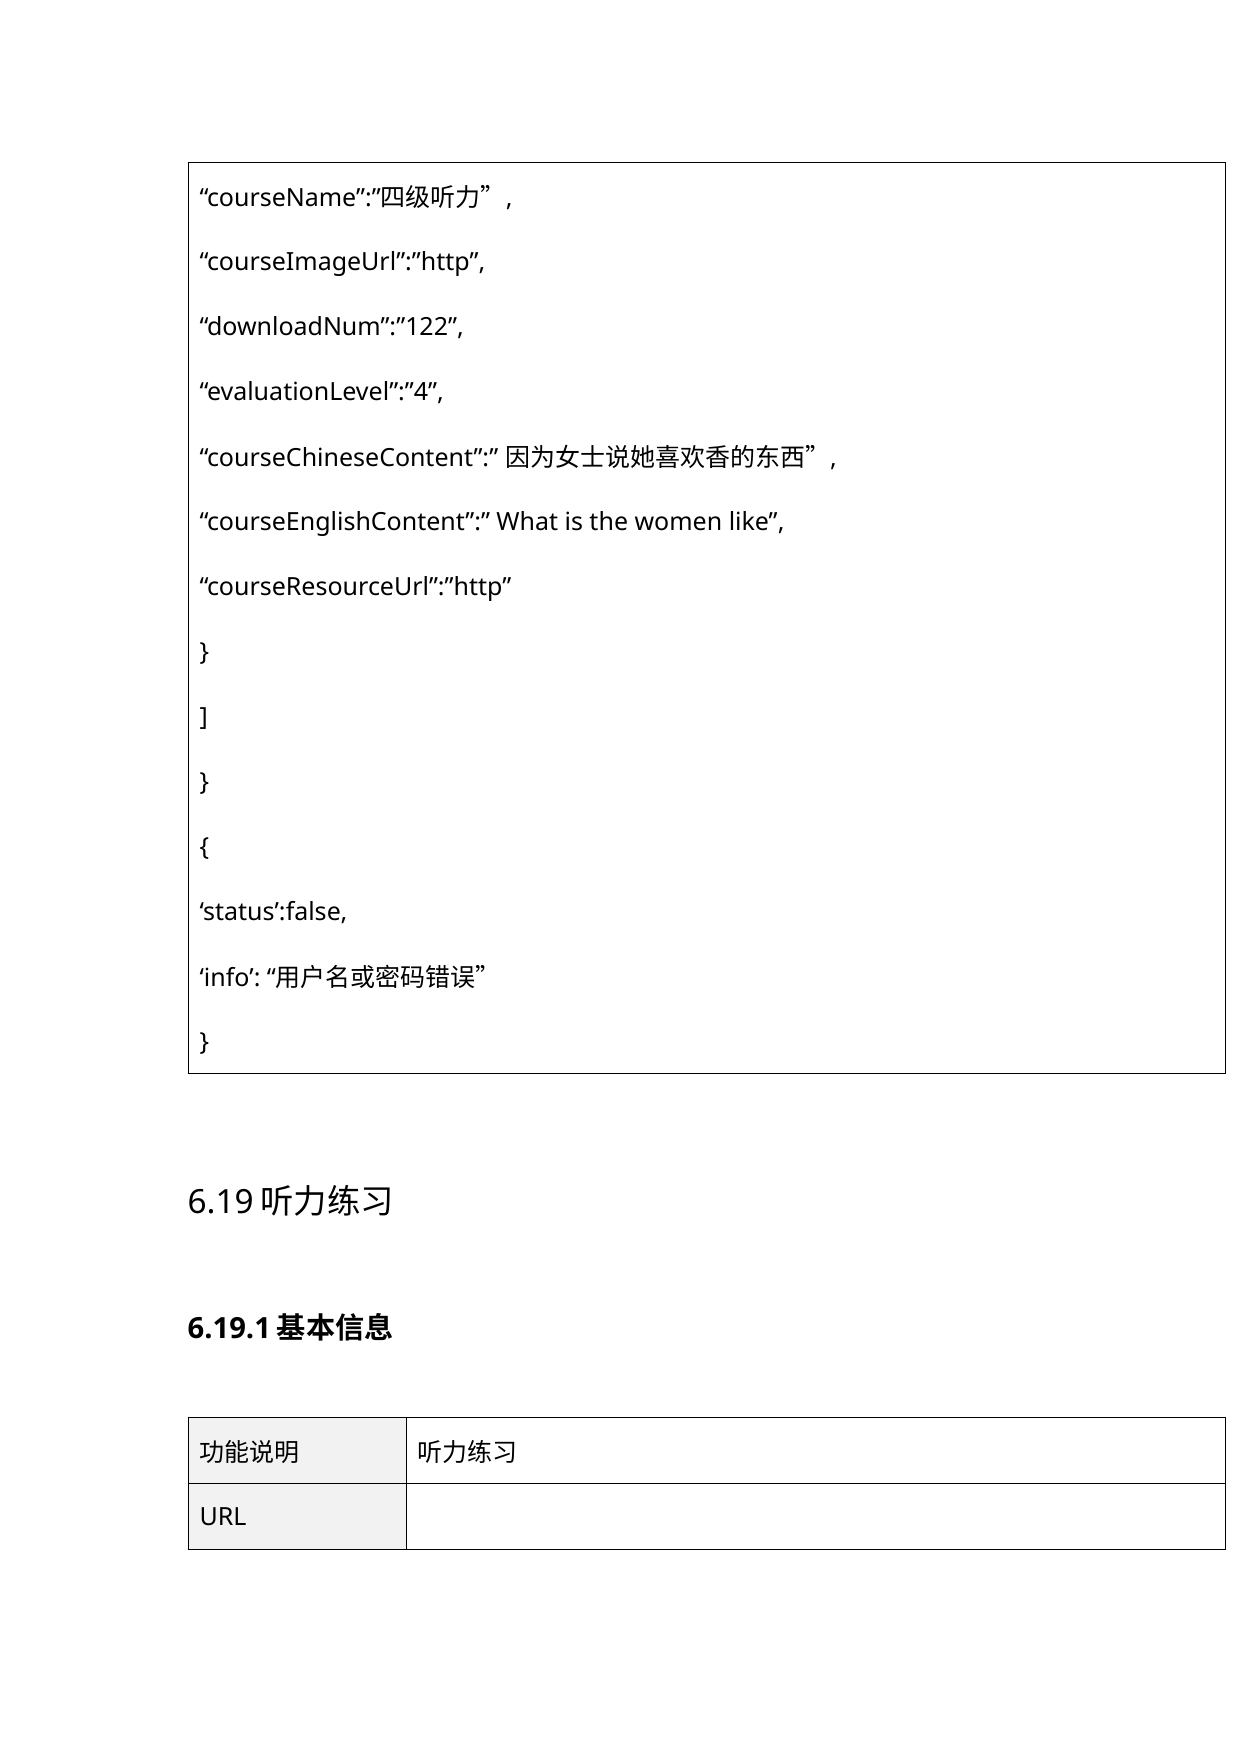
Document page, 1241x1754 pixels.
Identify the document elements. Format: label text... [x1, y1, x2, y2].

subtitle 6.19听力练习 [187, 1166, 1053, 1231]
table_cell [407, 1484, 1225, 1549]
subtitle 6.19.1基本信息 [187, 1293, 1053, 1358]
table_header 听力练习 [407, 1418, 1225, 1483]
table_header 功能说明 [189, 1418, 406, 1483]
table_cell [189, 163, 1225, 1073]
table_cell URL [189, 1484, 406, 1549]
